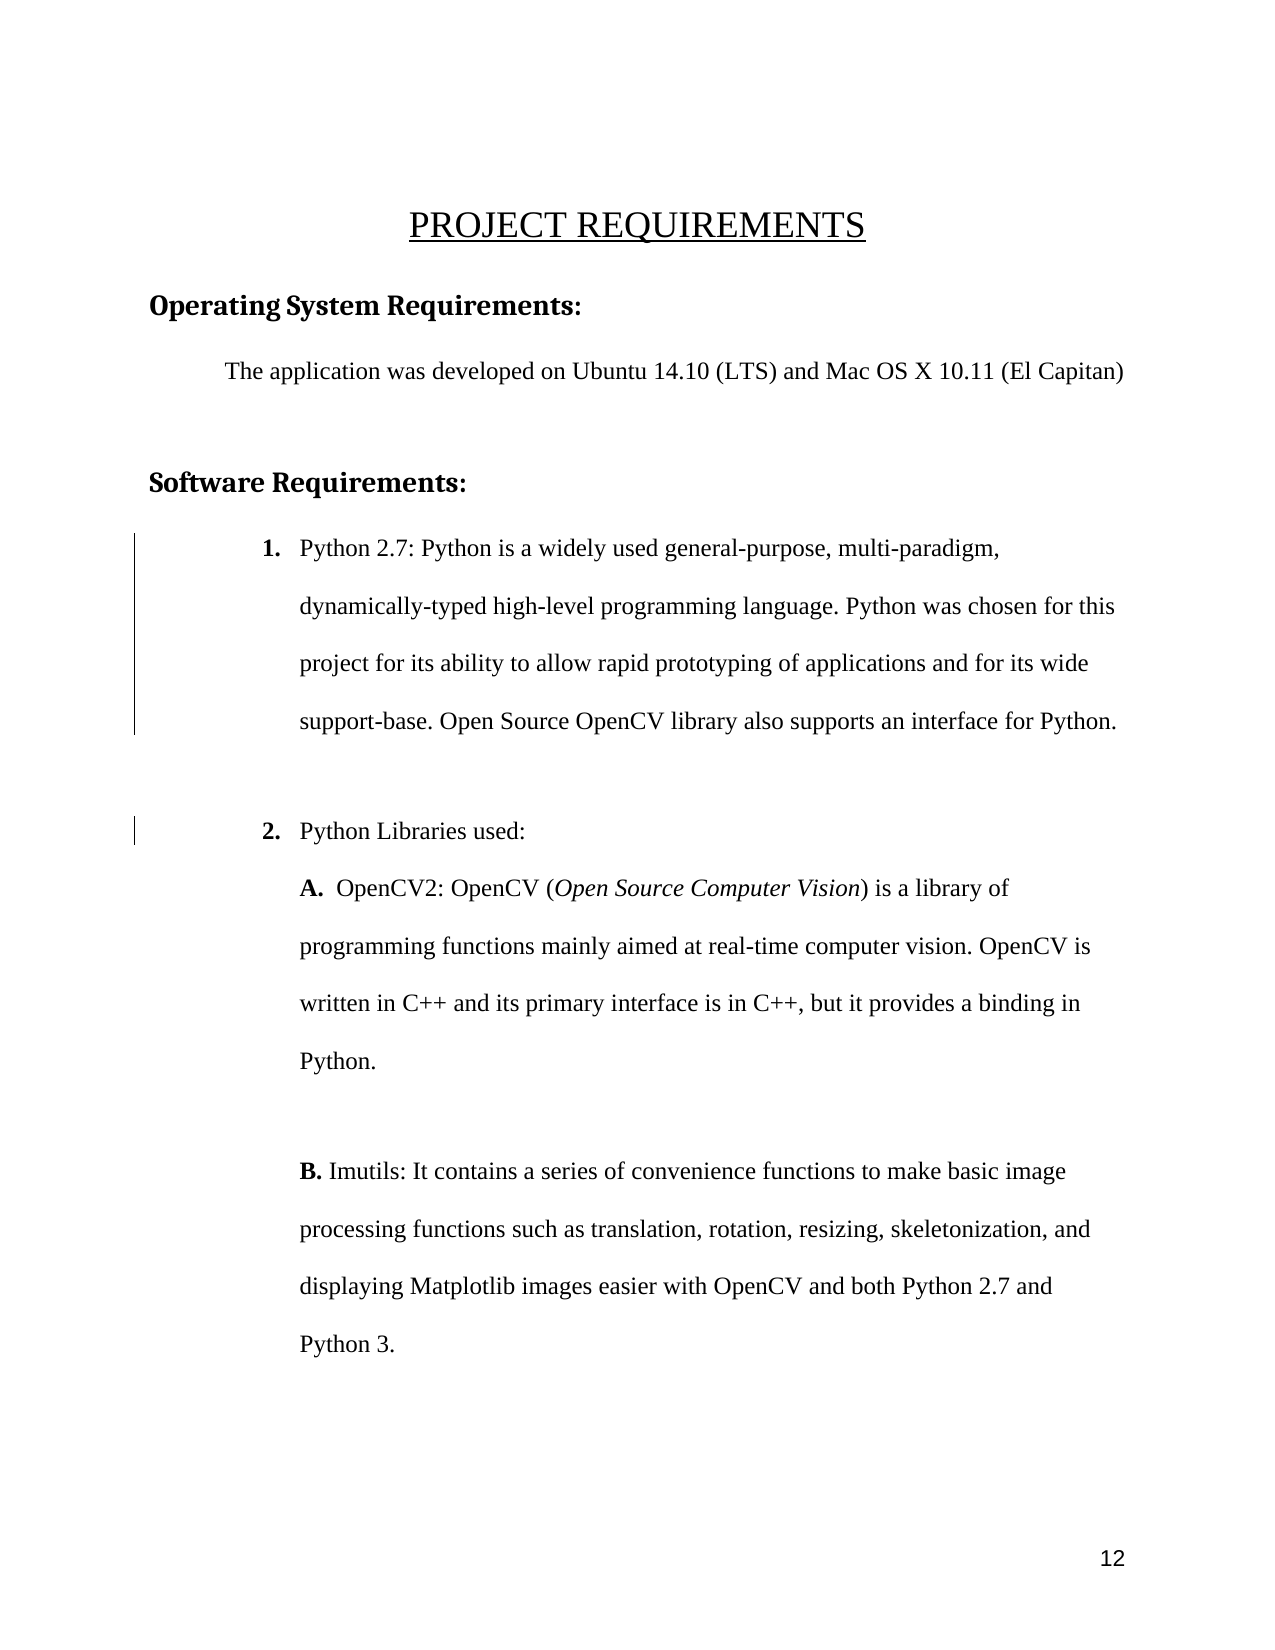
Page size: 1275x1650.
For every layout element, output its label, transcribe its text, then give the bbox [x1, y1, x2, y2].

list Python 2.7: Python is a widely used general-purpose, multi-paradigm, dynamically-typed high-level programming language. Python was chosen for this project for its ability to allow rapid prototyping of applications and for its wide support-base. Open Source OpenCV library also supports an interface for Python. [262, 533, 1125, 734]
text B. Imutils: It contains a series of convenience functions to make basic image processing functions such as translation, rotation, resizing, skeletonization, and displaying Matplotlib images easier with OpenCV and both Python 2.7 and Python 3. [299, 1156, 1125, 1357]
text The application was developed on Ubuntu 14.10 (LTS) and Mac OS X 10.11 (El Capitan) [149, 356, 1125, 385]
text PROJECT REQUIREMENTS [149, 203, 1125, 246]
text Operating System Requirements: [149, 289, 1125, 322]
text A. OpenCV2: OpenCV (Open Source Computer Vision) is a library of programming functions mainly aimed at real-time computer vision. OpenCV is written in C++ and its primary interface is in C++, but it provides a binding in Python. [299, 873, 1125, 1075]
list Python Libraries used: [262, 816, 1125, 845]
text Software Requirements: [149, 466, 1125, 500]
